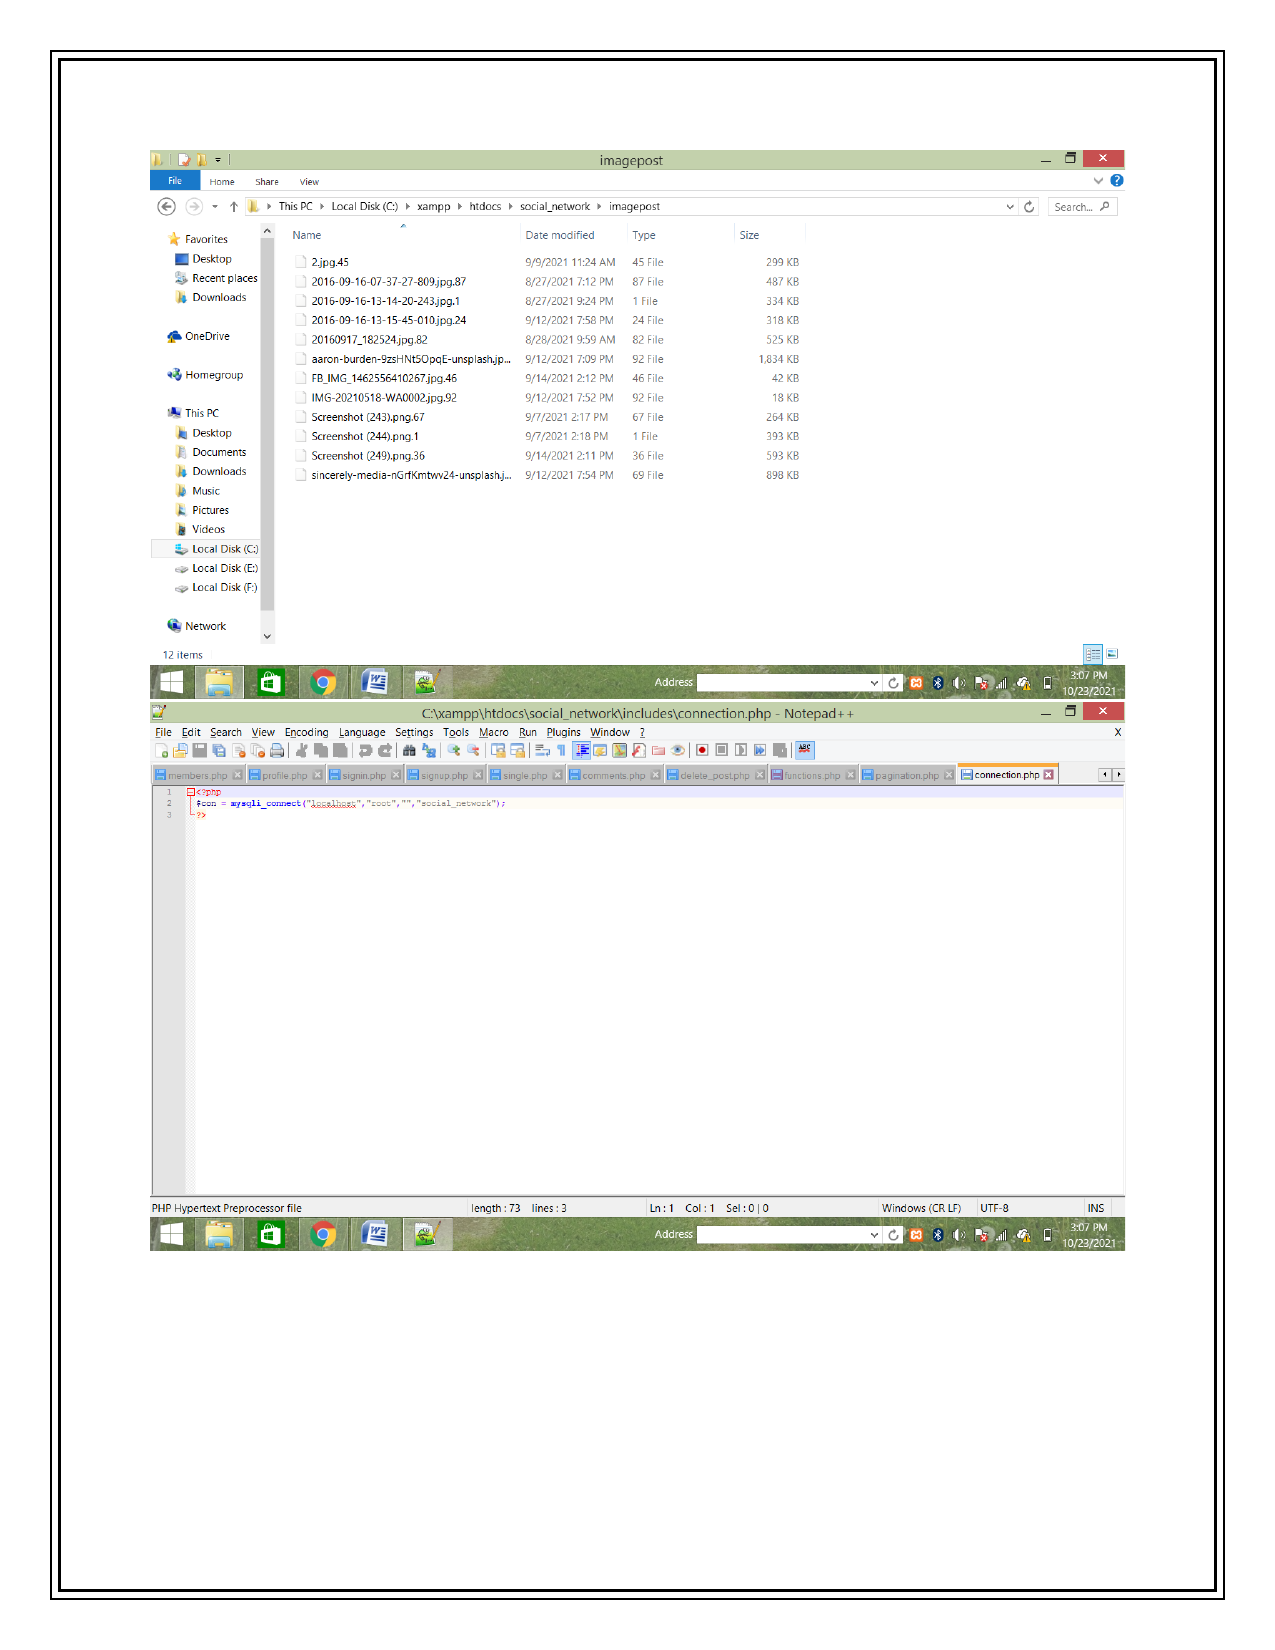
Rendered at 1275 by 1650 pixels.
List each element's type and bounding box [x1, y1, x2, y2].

picture [150, 702, 1125, 1251]
picture [150, 150, 1125, 699]
